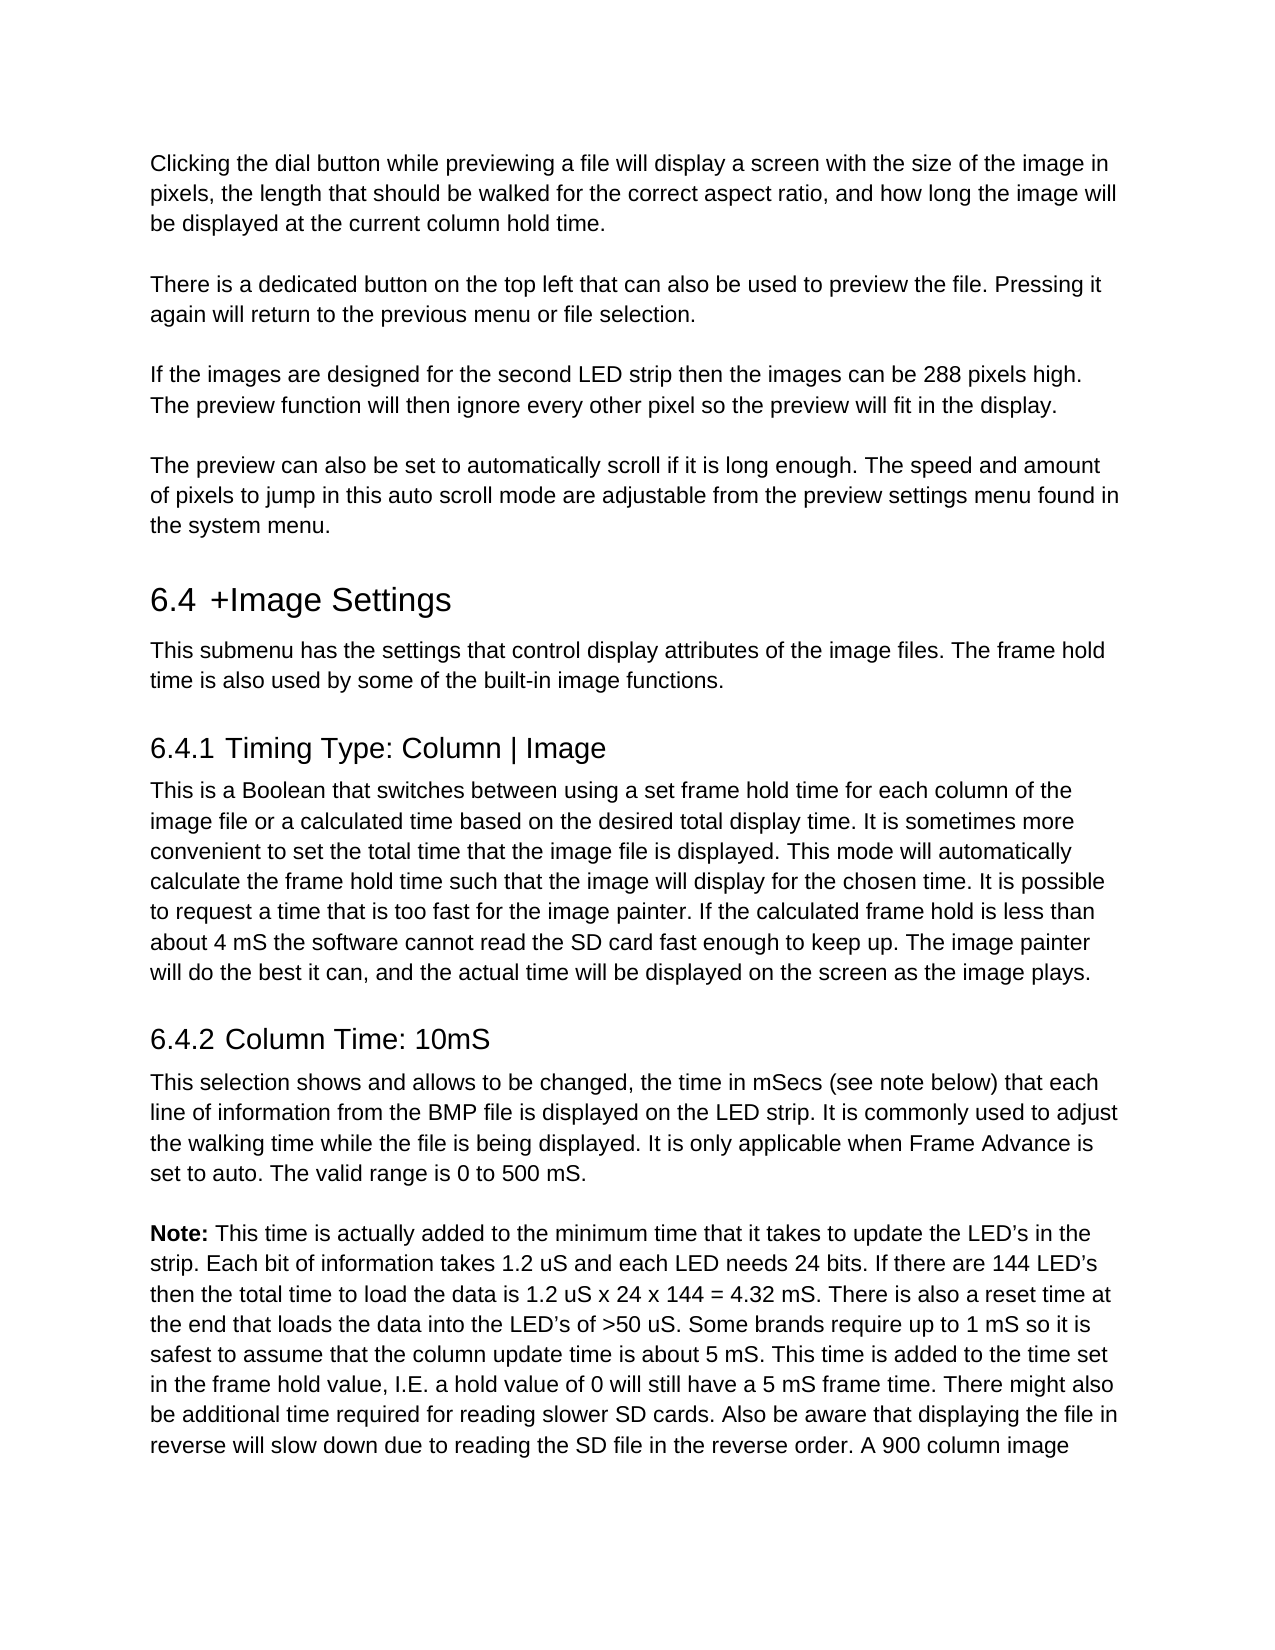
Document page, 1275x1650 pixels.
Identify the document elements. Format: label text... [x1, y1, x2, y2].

text This is a Boolean that switches between using a set frame hold time for each column of the image file or a calculated time based on the desired total display time. It is sometimes more convenient to set the total time that the image file is displayed. This mode will automatically calculate the frame hold time such that the image will display for the chosen time. It is possible to request a time that is too fast for the image painter. If the calculated frame hold is less than about 4 mS the software cannot read the SD card fast enough to keep up. The image painter will do the best it can, and the actual time will be displayed on the screen as the image plays. [150, 777, 1125, 985]
text There is a dedicated button on the top left that can also be used to preview the file. Pressing it again will return to the previous menu or file selection. [150, 271, 1125, 327]
text If the images are designed for the second LED strip then the images can be 288 pixels high. The preview function will then ignore every other pixel so the preview will fit in the display. [150, 361, 1125, 418]
text This selection shows and allows to be changed, the time in mSecs (see note below) that each line of information from the BMP file is displayed on the LED strip. It is commonly used to adjust the walking time while the file is being displayed. It is only applicable when Frame Advance is set to auto. The valid range is 0 to 500 mS. [150, 1069, 1125, 1186]
subtitle Column Time: 10mS [150, 1022, 1125, 1056]
subtitle Timing Type: Column | Image [150, 731, 1125, 764]
text Clicking the dial button while previewing a file will display a screen with the size of the image in pixels, the length that should be walked for the correct aspect ratio, and how long the image will be displayed at the current column hold time. [150, 150, 1125, 237]
subtitle +Image Settings [150, 580, 1125, 619]
text This submenu has the settings that control display attributes of the image files. The frame hold time is also used by some of the built-in image functions. [150, 637, 1125, 693]
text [150, 1220, 1125, 1458]
text The preview can also be set to automatically scroll if it is long enough. The speed and amount of pixels to jump in this auto scroll mode are adjustable from the preview settings menu found in the system menu. [150, 452, 1125, 539]
